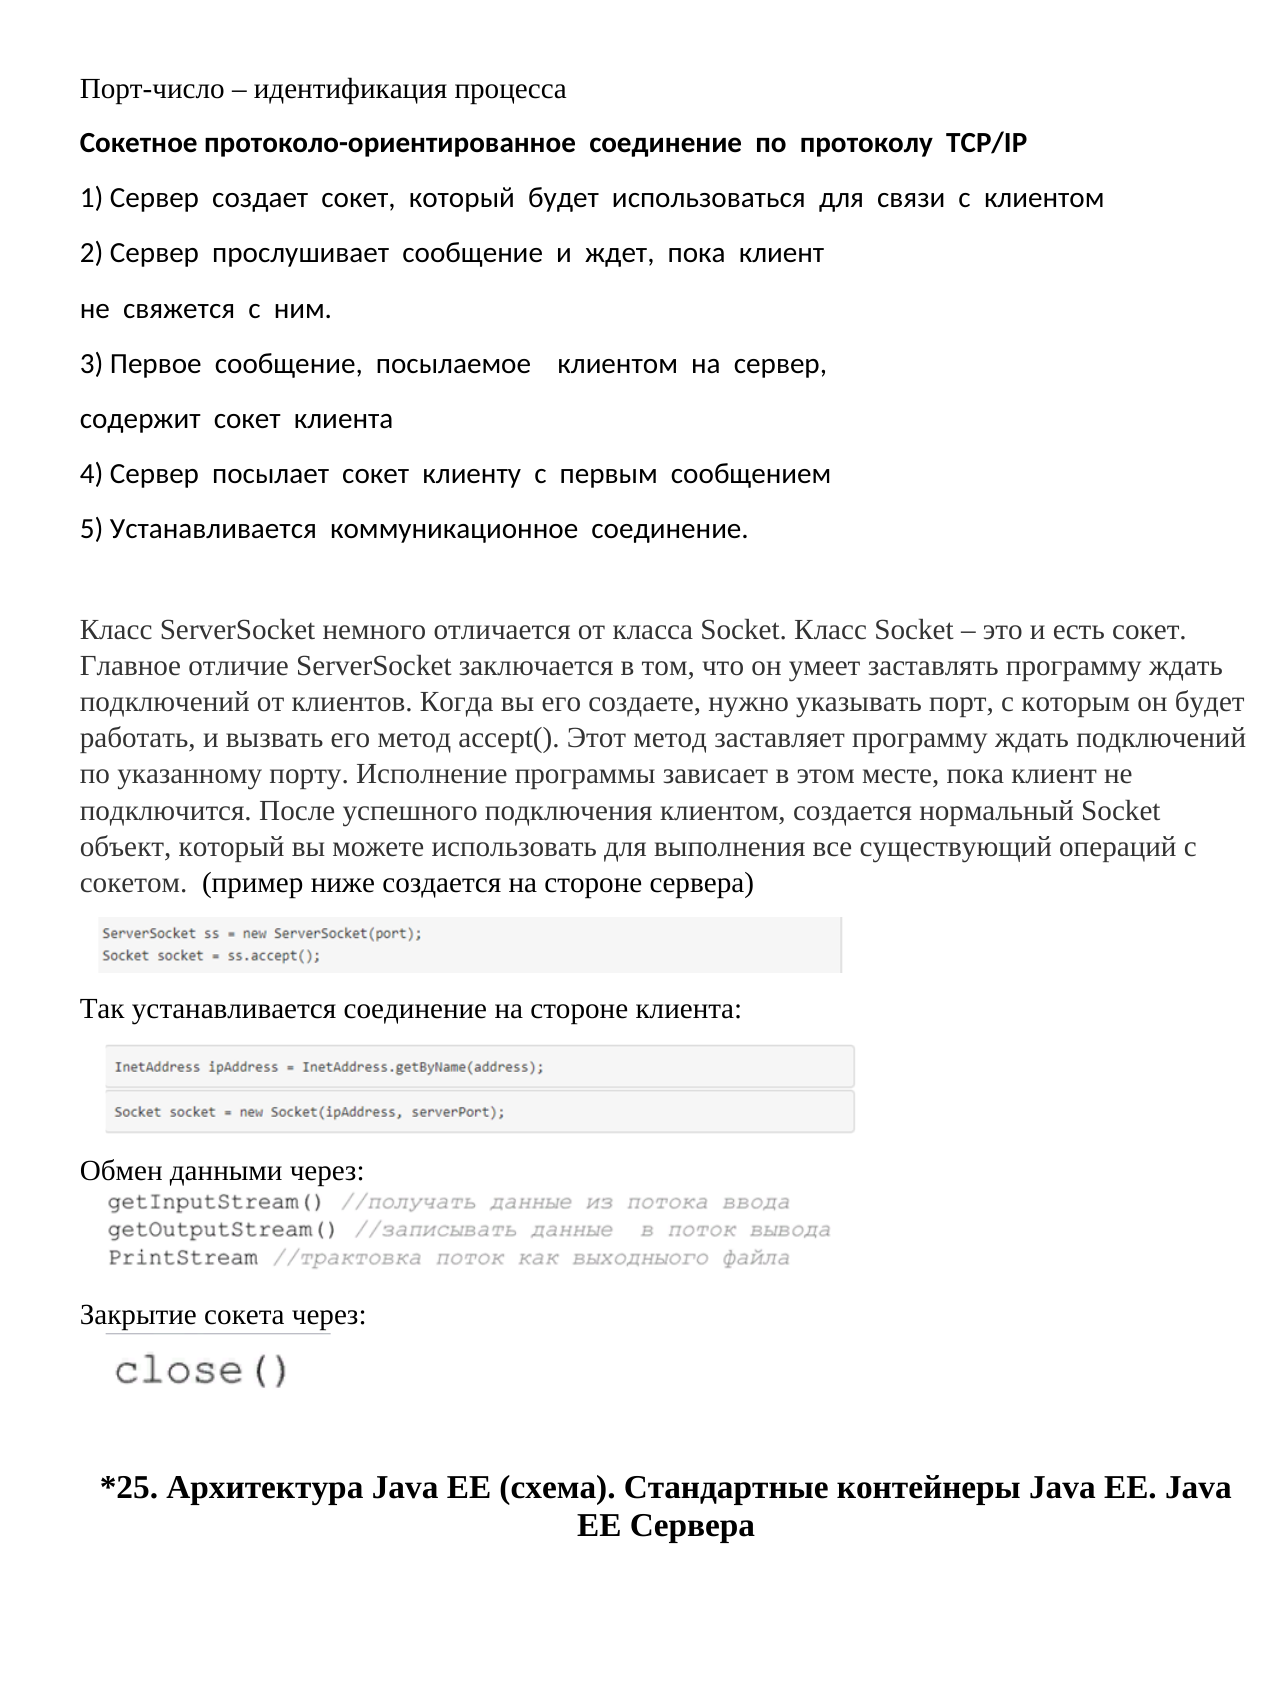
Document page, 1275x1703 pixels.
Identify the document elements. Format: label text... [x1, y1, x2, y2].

text 2) Сервер прослушивает сообщение и ждет, пока клиент [79, 234, 1252, 270]
text Закрытие сокета через: [79, 1297, 1252, 1405]
text 5) Устанавливается коммуникационное соединение. [79, 510, 1252, 546]
text 1) Сервер создает сокет, который будет использоваться для связи с клиентом [79, 179, 1252, 215]
text содержит сокет клиента [79, 400, 1252, 436]
text Обмен данными через: [79, 1153, 1252, 1278]
text Класс ServerSocket немного отличается от класса Socket. Класс Socket – это и есть сокет. Главное отличие ServerSocket заключается в том, что он умеет заставлять программу ждать подключений от клиентов. Когда вы его создаете, нужно указывать порт, с которым он будет работать, и вызвать его метод accept(). Этот метод заставляет программу ждать подключений по указанному порту. Исполнение программы зависает в этом месте, пока клиент не подключится. После успешного подключения клиентом, создается нормальный Socket объект, который вы можете использовать для выполнения все существующий операций с сокетом. (пример ниже создается на стороне сервера) [79, 612, 1252, 899]
text Порт-число – идентификация процесса [79, 72, 1252, 105]
text не свяжется с ним. [79, 290, 1252, 325]
text 4) Сервер посылает сокет клиенту с первым сообщением [79, 455, 1252, 491]
text Сокетное протоколо-ориентированное соединение по протоколу TCP/IP [79, 124, 1252, 160]
text *25. Архитектура Java EE (схема). Стандартные контейнеры Java EE. Java EE Сервера [79, 1467, 1252, 1544]
text Так устанавливается соединение на стороне клиента: [79, 991, 1252, 1025]
text 3) Первое сообщение, посылаемое клиентом на сервер, [79, 345, 1252, 380]
